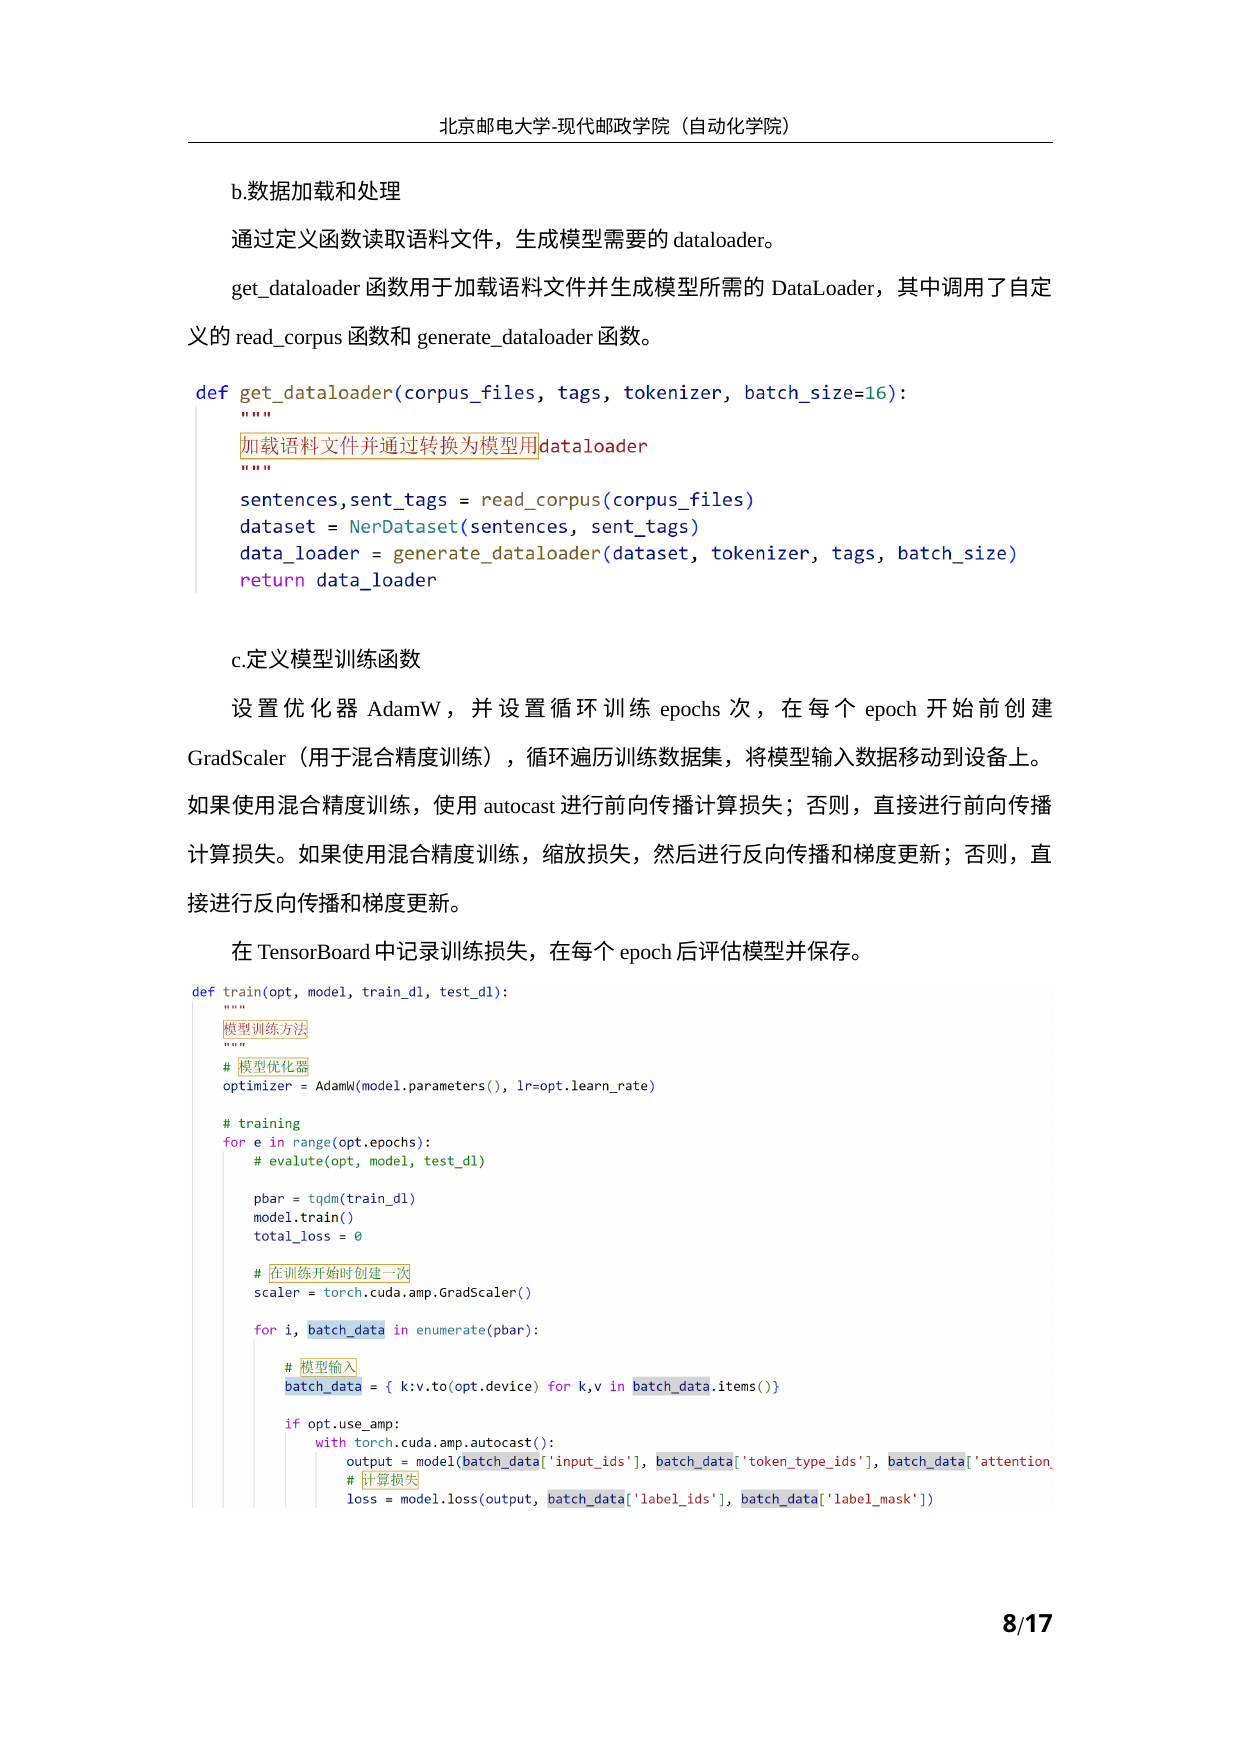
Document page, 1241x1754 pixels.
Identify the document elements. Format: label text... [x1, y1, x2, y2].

text 设置优化器AdamW，并设置循环训练epochs次，在每个epoch开始前创建GradScaler（用于混合精度训练），循环遍历训练数据集，将模型输入数据移动到设备上。如果使用混合精度训练，使用autocast进行前向传播计算损失；否则，直接进行前向传播计算损失。如果使用混合精度训练，缩放损失，然后进行反向传播和梯度更新；否则，直接进行反向传播和梯度更新。 [187, 690, 1053, 918]
text c.定义模型训练函数 [187, 642, 1053, 674]
text b.数据加载和处理 [187, 173, 1053, 206]
picture [187, 982, 1053, 1508]
text 在TensorBoard中记录训练损失，在每个epoch后评估模型并保存。 [187, 934, 1053, 966]
picture [187, 367, 1053, 604]
text 通过定义函数读取语料文件，生成模型需要的dataloader。 [187, 222, 1053, 254]
text get_dataloader函数用于加载语料文件并生成模型所需的DataLoader，其中调用了自定义的read_corpus函数和generate_dataloader函数。 [187, 270, 1053, 351]
